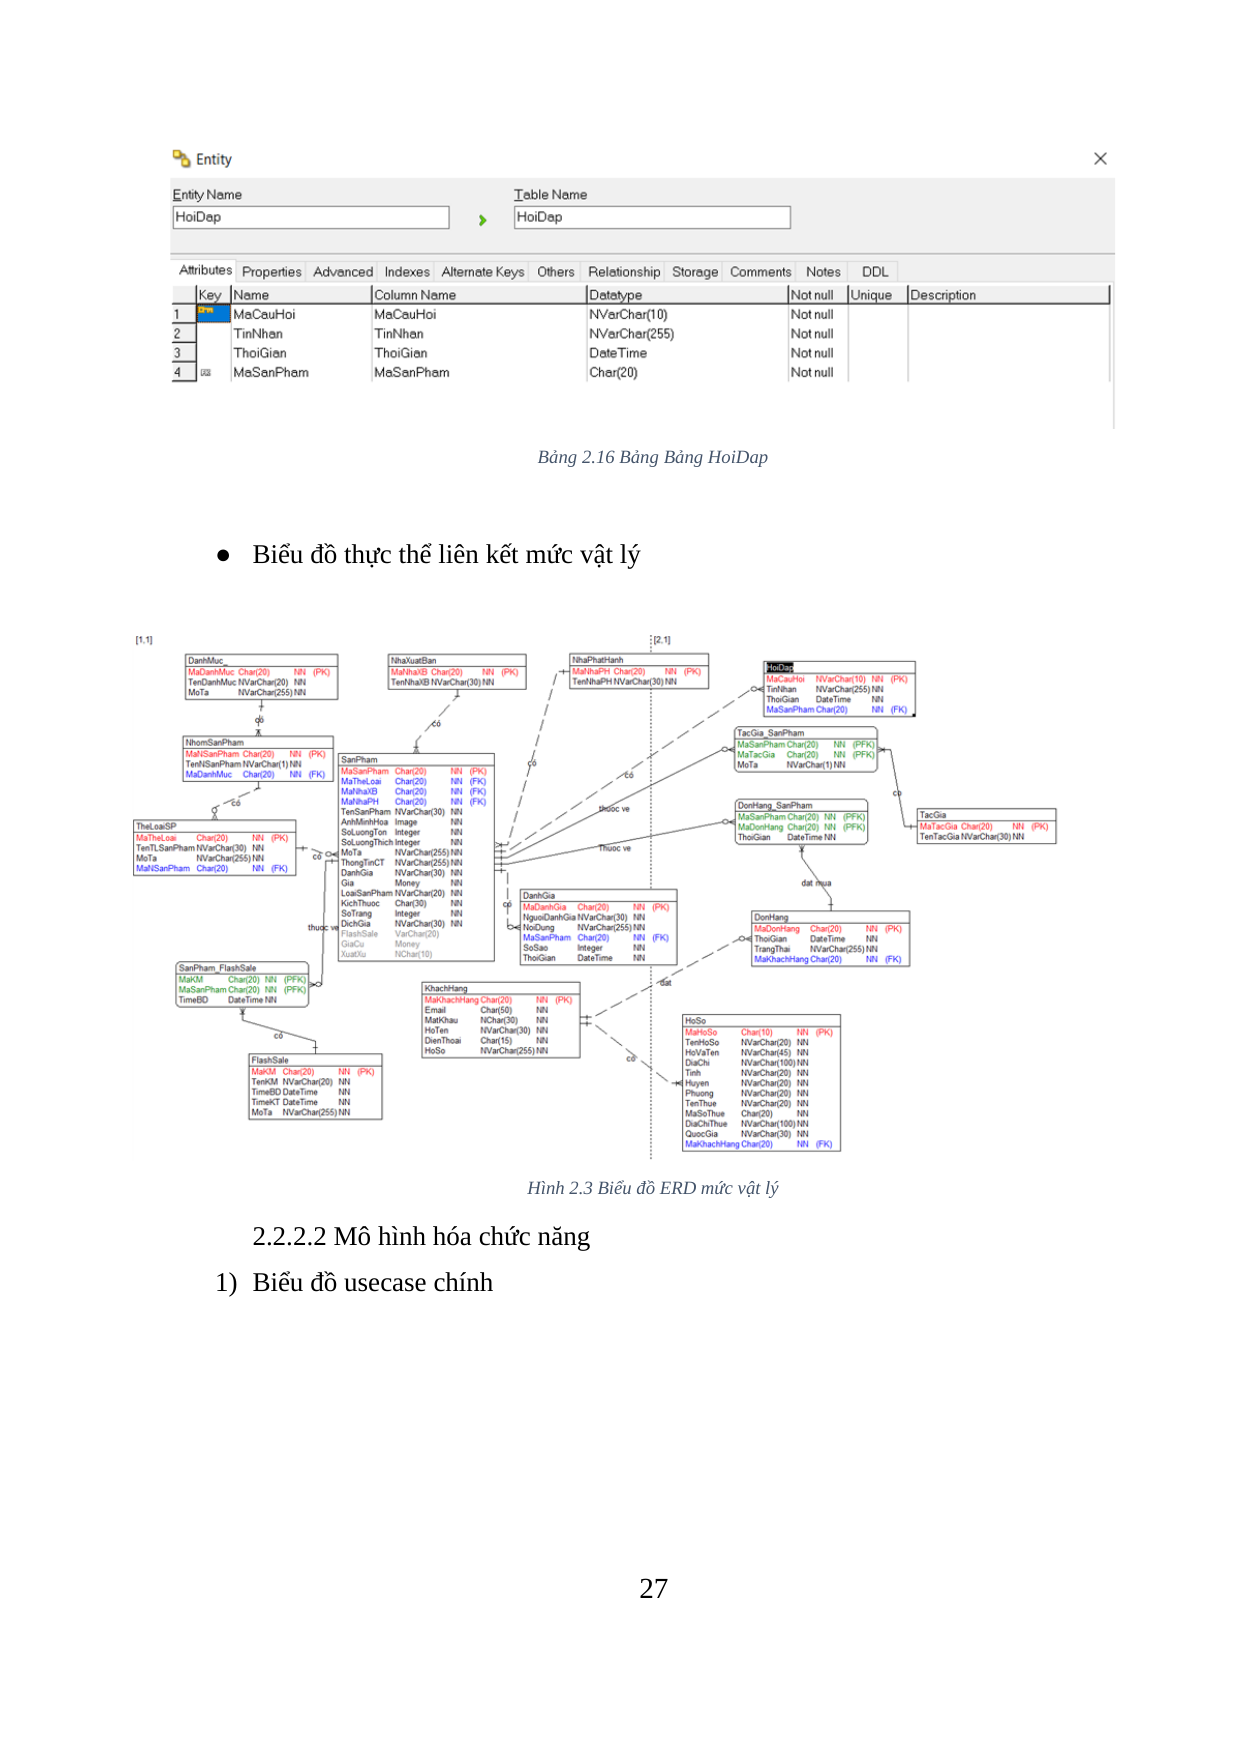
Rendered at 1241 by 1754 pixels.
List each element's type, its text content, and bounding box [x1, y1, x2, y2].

picture [170, 147, 1116, 429]
list Biểu đồ thực thể liên kết mức vật lý [215, 538, 1092, 569]
subtitle 2.2.2.2 Mô hình hóa chức năng [252, 1219, 1092, 1251]
list Biểu đồ usecase chính [215, 1266, 1092, 1297]
picture [132, 635, 1078, 1161]
